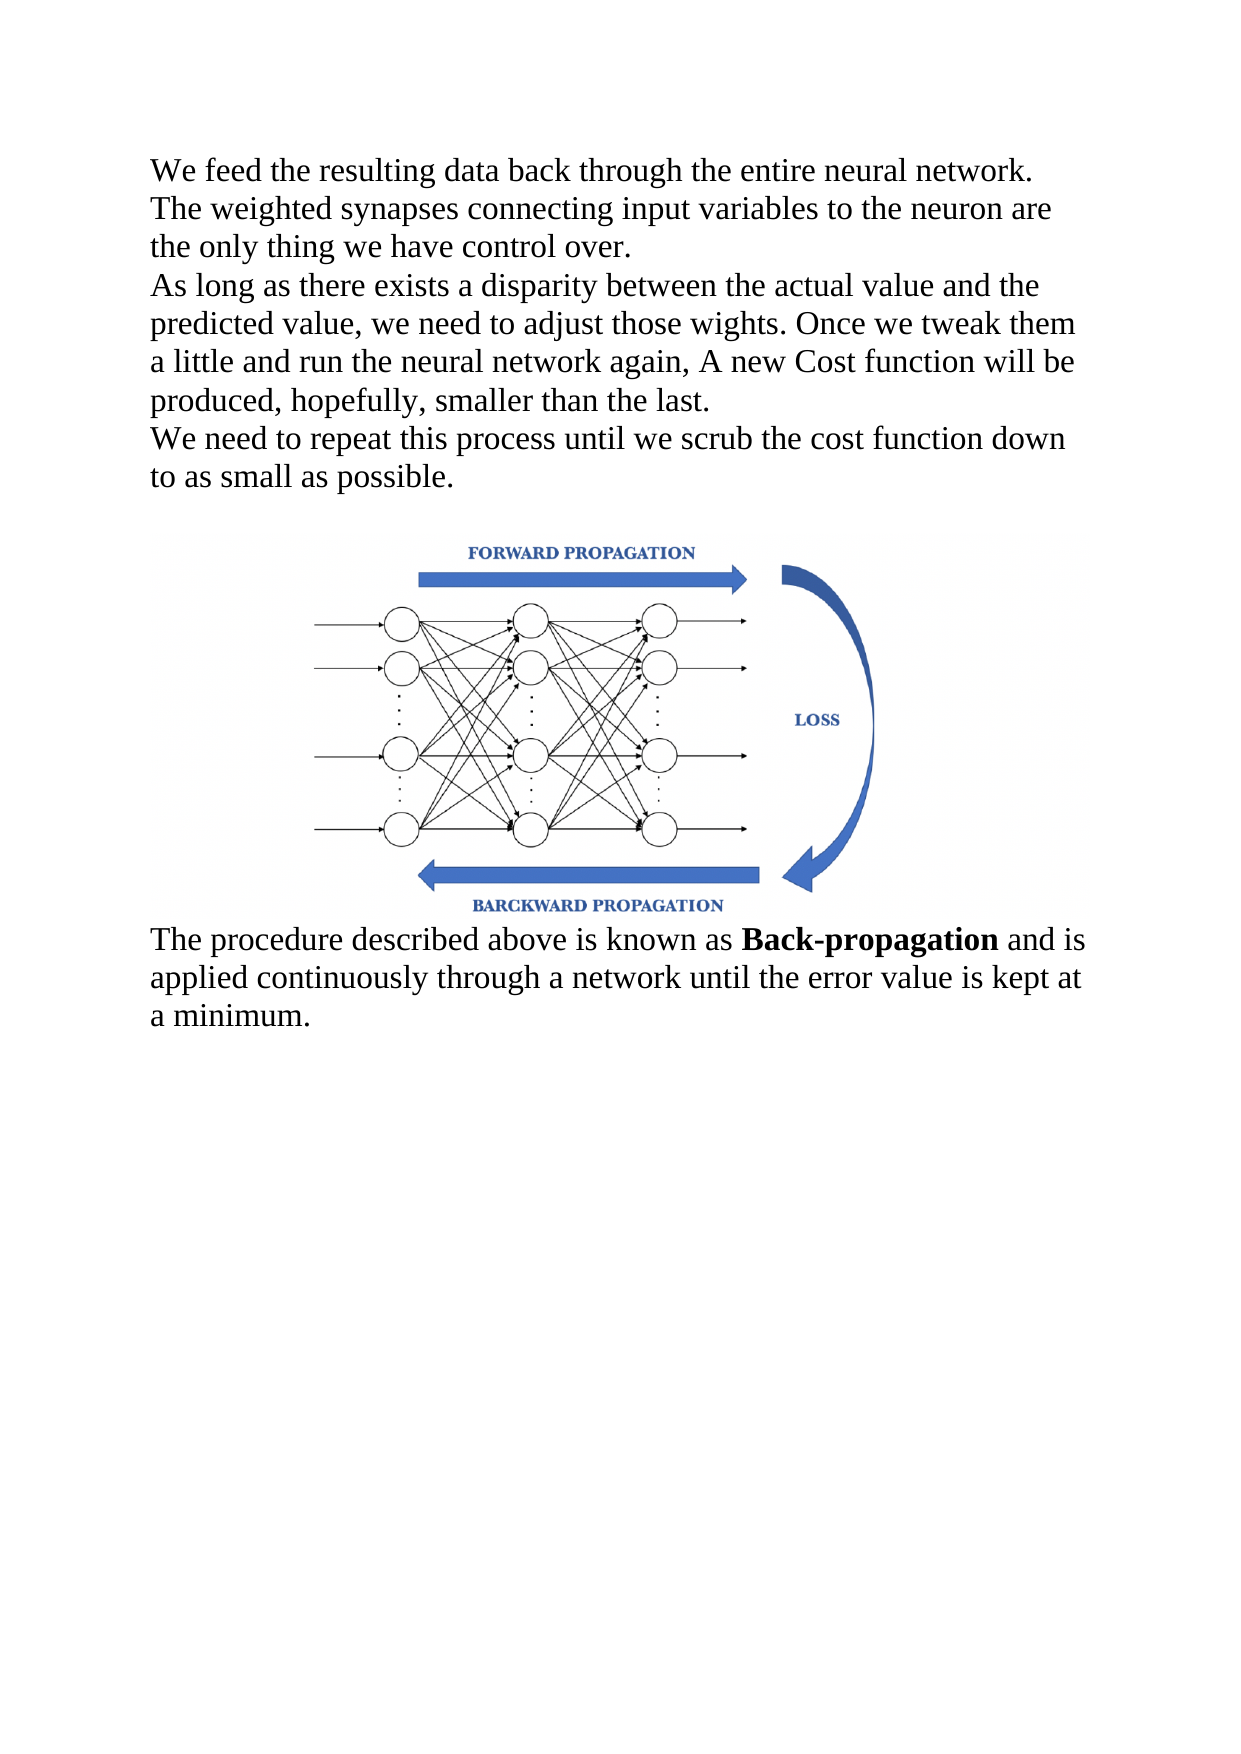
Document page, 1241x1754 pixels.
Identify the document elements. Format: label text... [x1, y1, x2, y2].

text We need to repeat this process until we scrub the cost function down to as small as possible. [150, 418, 1090, 495]
text We feed the resulting data back through the entire neural network. The weighted synapses connecting input variables to the neuron are the only thing we have control over. [150, 150, 1090, 265]
picture [150, 533, 1091, 919]
text The procedure described above is known as Back-propagation and is applied continuously through a network until the error value is kept at a minimum. [150, 919, 1090, 1034]
text As long as there exists a disparity between the actual value and the predicted value, we need to adjust those wights. Once we tweak them a little and run the neural network again, A new Cost function will be produced, hopefully, smaller than the last. [150, 265, 1090, 418]
